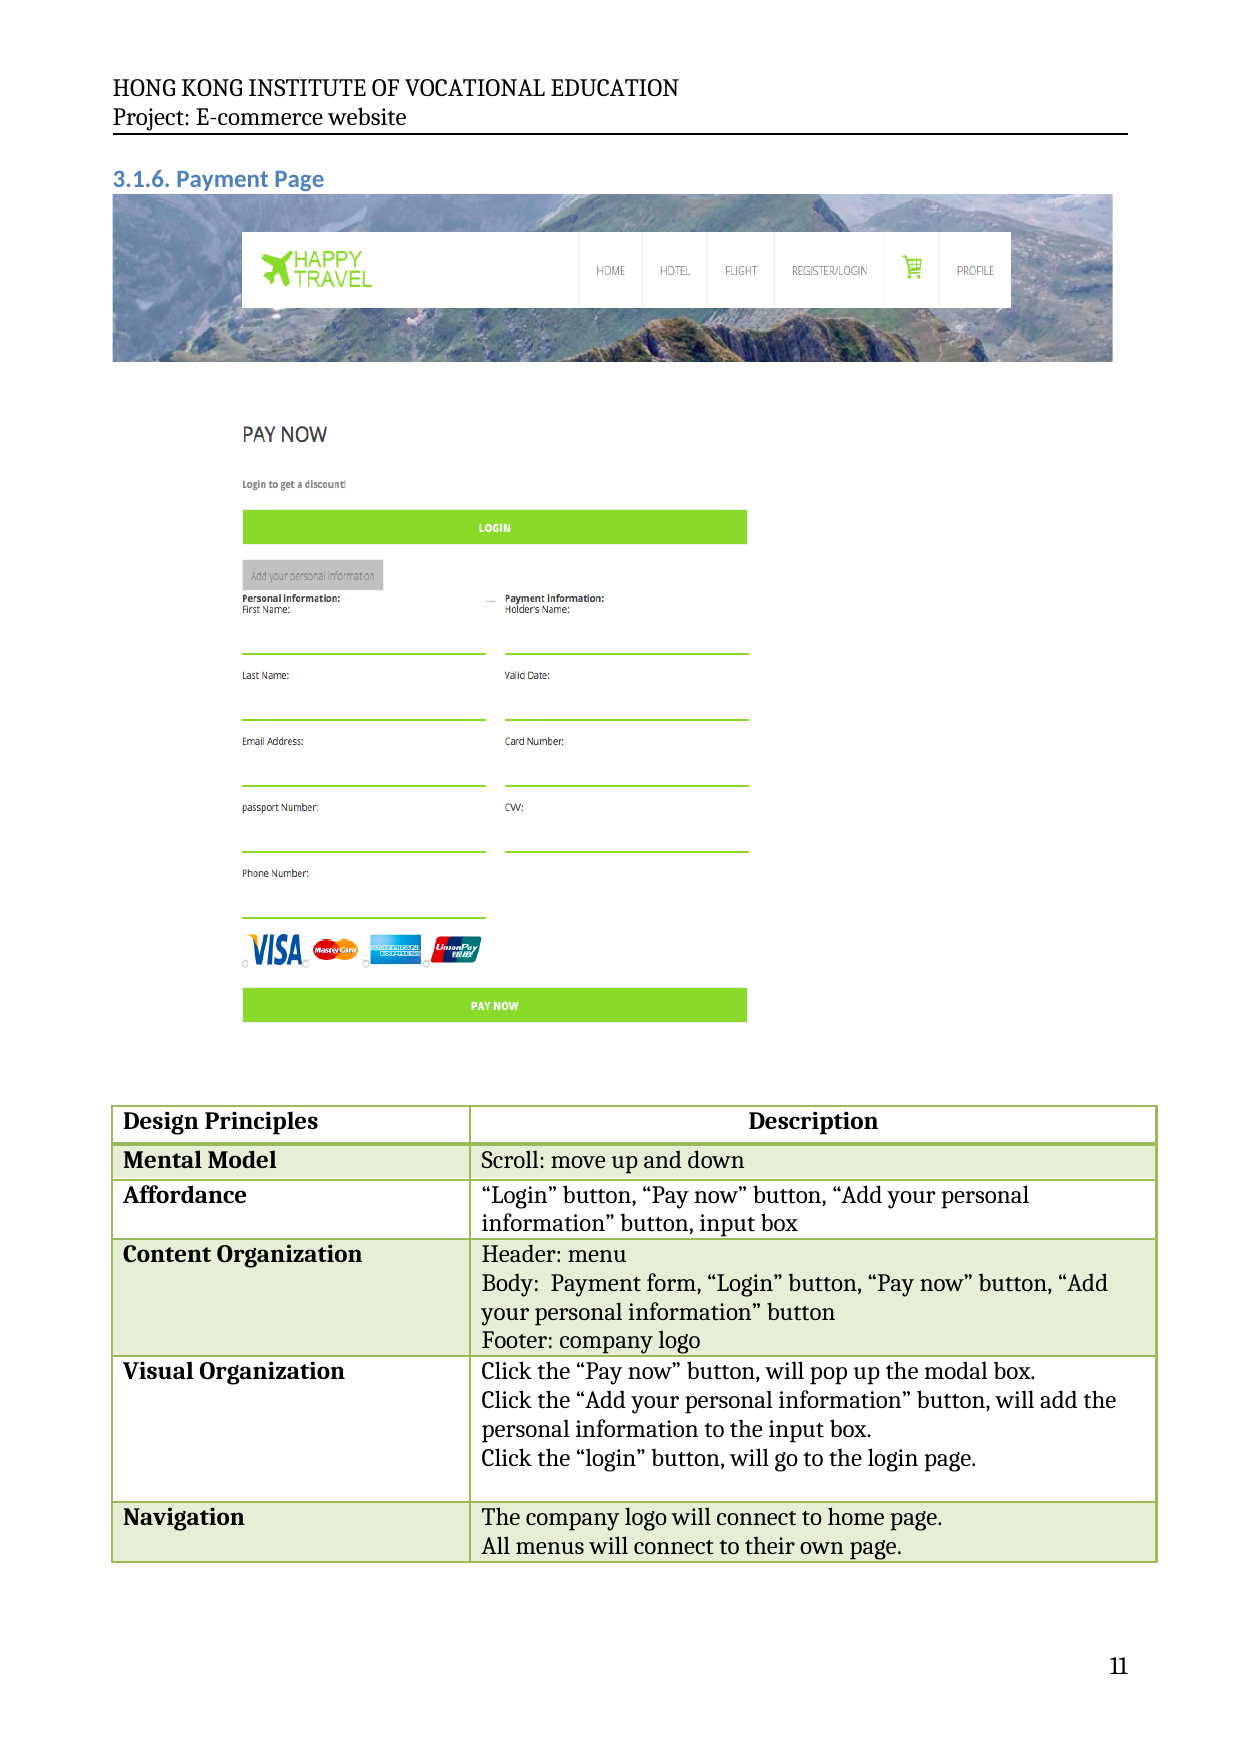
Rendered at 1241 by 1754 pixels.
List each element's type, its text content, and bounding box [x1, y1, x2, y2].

table_cell “Login” button, “Pay now” button, “Add your personal information” button, input box [471, 1181, 1155, 1238]
table_cell Click the “Pay now” button, will pop up the modal box. Click the “Add your personal information” button, will add the personal information to the input box. Click the “login” button, will go to the login page. [471, 1357, 1155, 1501]
table_cell Scroll: move up and down [471, 1146, 1155, 1178]
picture [112, 194, 1113, 1048]
table_cell Navigation [113, 1503, 469, 1561]
table_header Description [471, 1107, 1155, 1142]
table_cell Visual Organization [113, 1357, 469, 1501]
table_cell Affordance [113, 1181, 469, 1238]
table_cell Content Organization [113, 1240, 469, 1355]
table_cell Mental Model [113, 1146, 469, 1178]
table_header Design Principles [113, 1107, 469, 1142]
table_cell The company logo will connect to home page. All menus will connect to their own page. [471, 1503, 1155, 1561]
table_cell Header: menu Body: Payment form, “Login” button, “Pay now” button, “Add your personal information” button Footer: company logo [471, 1240, 1155, 1355]
subtitle 3.1.6. Payment Page [112, 164, 1128, 194]
